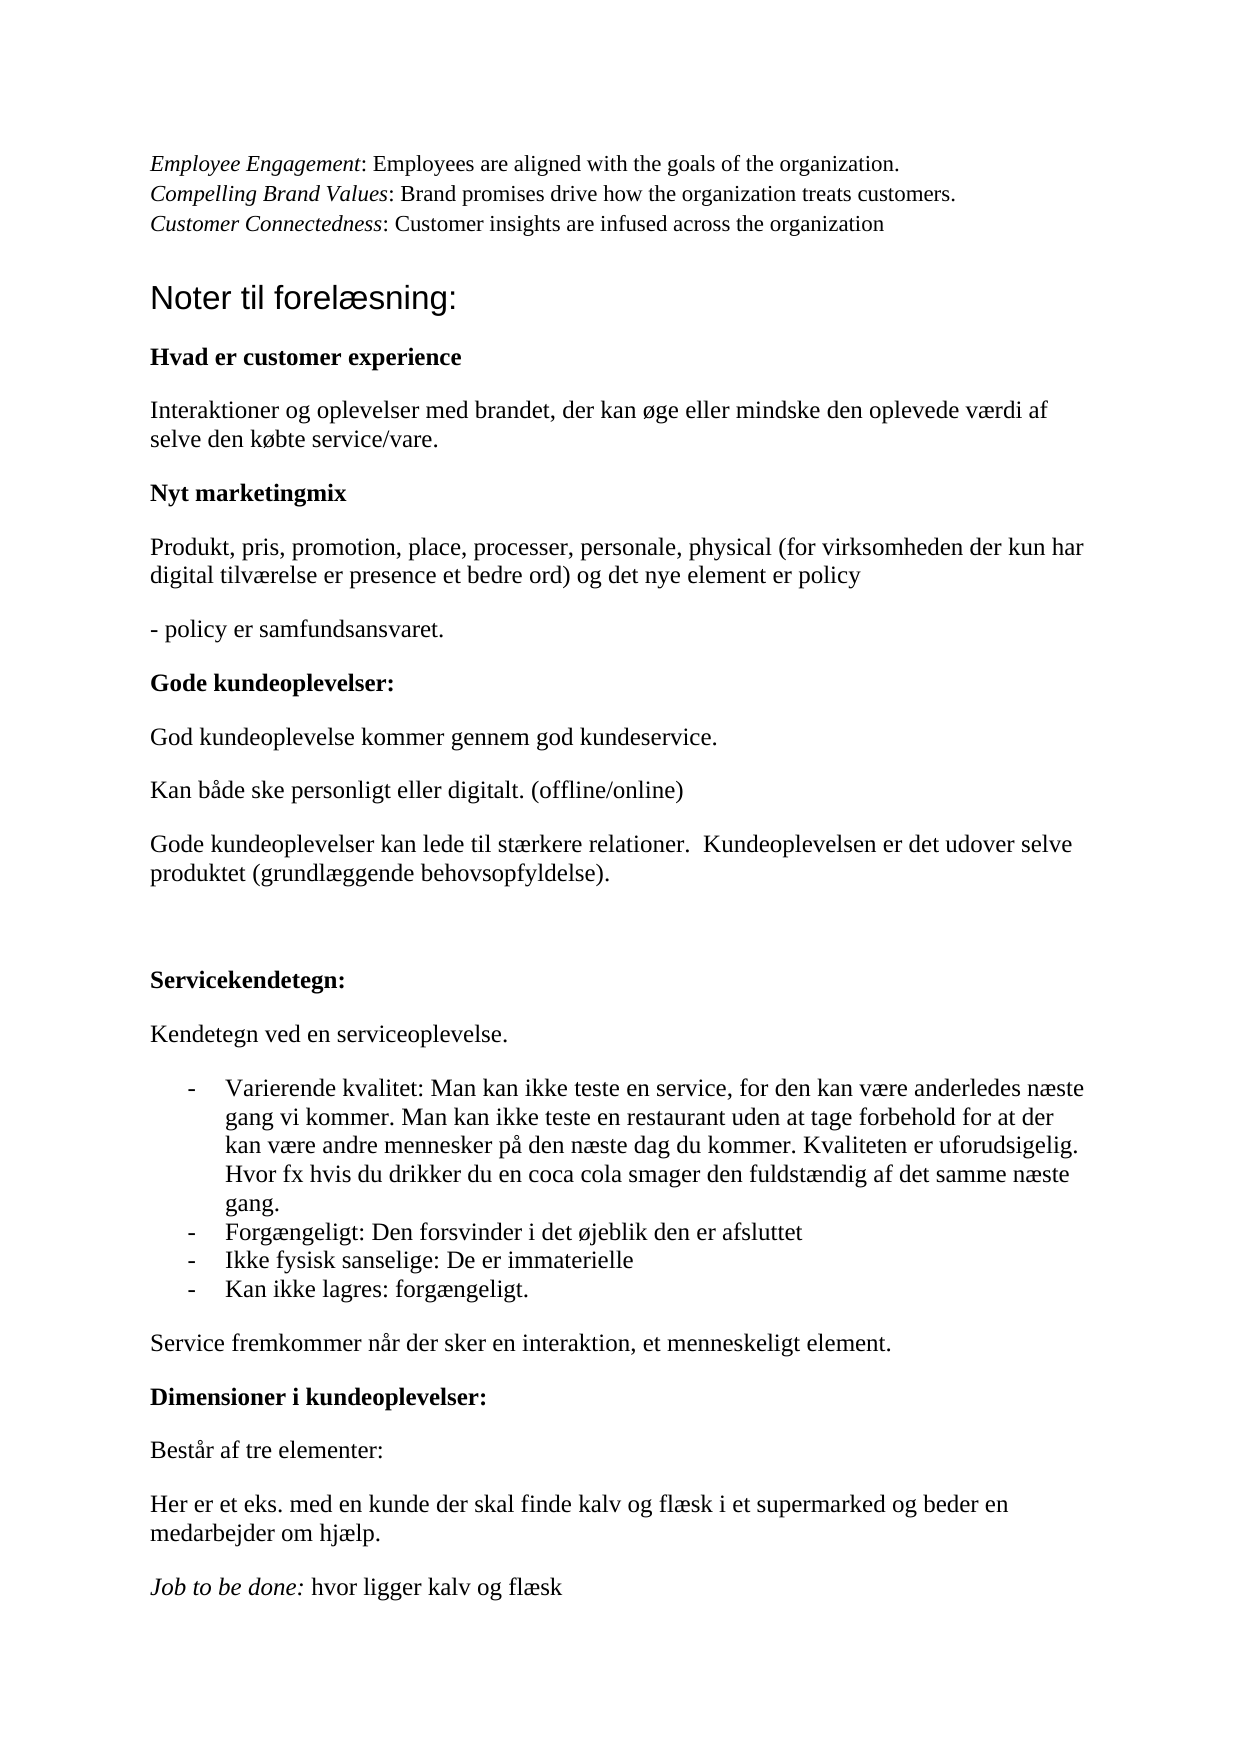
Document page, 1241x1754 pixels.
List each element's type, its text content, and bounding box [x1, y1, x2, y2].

text Her er et eks. med en kunde der skal finde kalv og flæsk i et supermarked og beder en medarbejder om hjælp. [150, 1489, 1090, 1547]
text Customer Connectedness: Customer insights are infused across the organization [150, 210, 1090, 237]
text God kundeoplevelse kommer gennem god kundeservice. [150, 722, 1090, 750]
subtitle Hvad er customer experience [150, 342, 1090, 370]
subtitle Noter til forelæsning: [150, 278, 1090, 317]
text Compelling Brand Values: Brand promises drive how the organization treats customers. [150, 180, 1090, 207]
subtitle Nyt marketingmix [150, 478, 1090, 507]
text - policy er samfundsansvaret. [150, 614, 1090, 643]
text Kendetegn ved en serviceoplevelse. [150, 1019, 1090, 1048]
text Employee Engagement: Employees are aligned with the goals of the organization. [150, 150, 1090, 176]
text Interaktioner og oplevelser med brandet, der kan øge eller mindske den oplevede værdi af selve den købte service/vare. [150, 395, 1090, 453]
subtitle Dimensioner i kundeoplevelser: [150, 1382, 1090, 1410]
text Produkt, pris, promotion, place, processer, personale, physical (for virksomheden der kun har digital tilværelse er presence et bedre ord) og det nye element er policy [150, 532, 1090, 589]
text Består af tre elementer: [150, 1435, 1090, 1464]
text Gode kundeoplevelser kan lede til stærkere relationer. Kundeoplevelsen er det udover selve produktet (grundlæggende behovsopfyldelse). [150, 829, 1090, 887]
text Kan både ske personligt eller digitalt. (offline/online) [150, 775, 1090, 804]
list Forgængeligt: Den forsvinder i det øjeblik den er afsluttet [187, 1217, 1090, 1245]
text Service fremkommer når der sker en interaktion, et menneskeligt element. [150, 1328, 1090, 1357]
subtitle Gode kundeoplevelser: [150, 668, 1090, 697]
list Kan ikke lagres: forgængeligt. [187, 1274, 1090, 1303]
subtitle Servicekendetegn: [150, 965, 1090, 994]
list Varierende kvalitet: Man kan ikke teste en service, for den kan være anderledes næste gang vi kommer. Man kan ikke teste en restaurant uden at tage forbehold for at der kan være andre mennesker på den næste dag du kommer. Kvaliteten er uforudsigelig. Hvor fx hvis du drikker du en coca cola smager den fuldstændig af det samme næste gang. [187, 1073, 1090, 1217]
text Job to be done: hvor ligger kalv og flæsk [150, 1572, 1090, 1600]
list Ikke fysisk sanselige: De er immaterielle [187, 1245, 1090, 1274]
